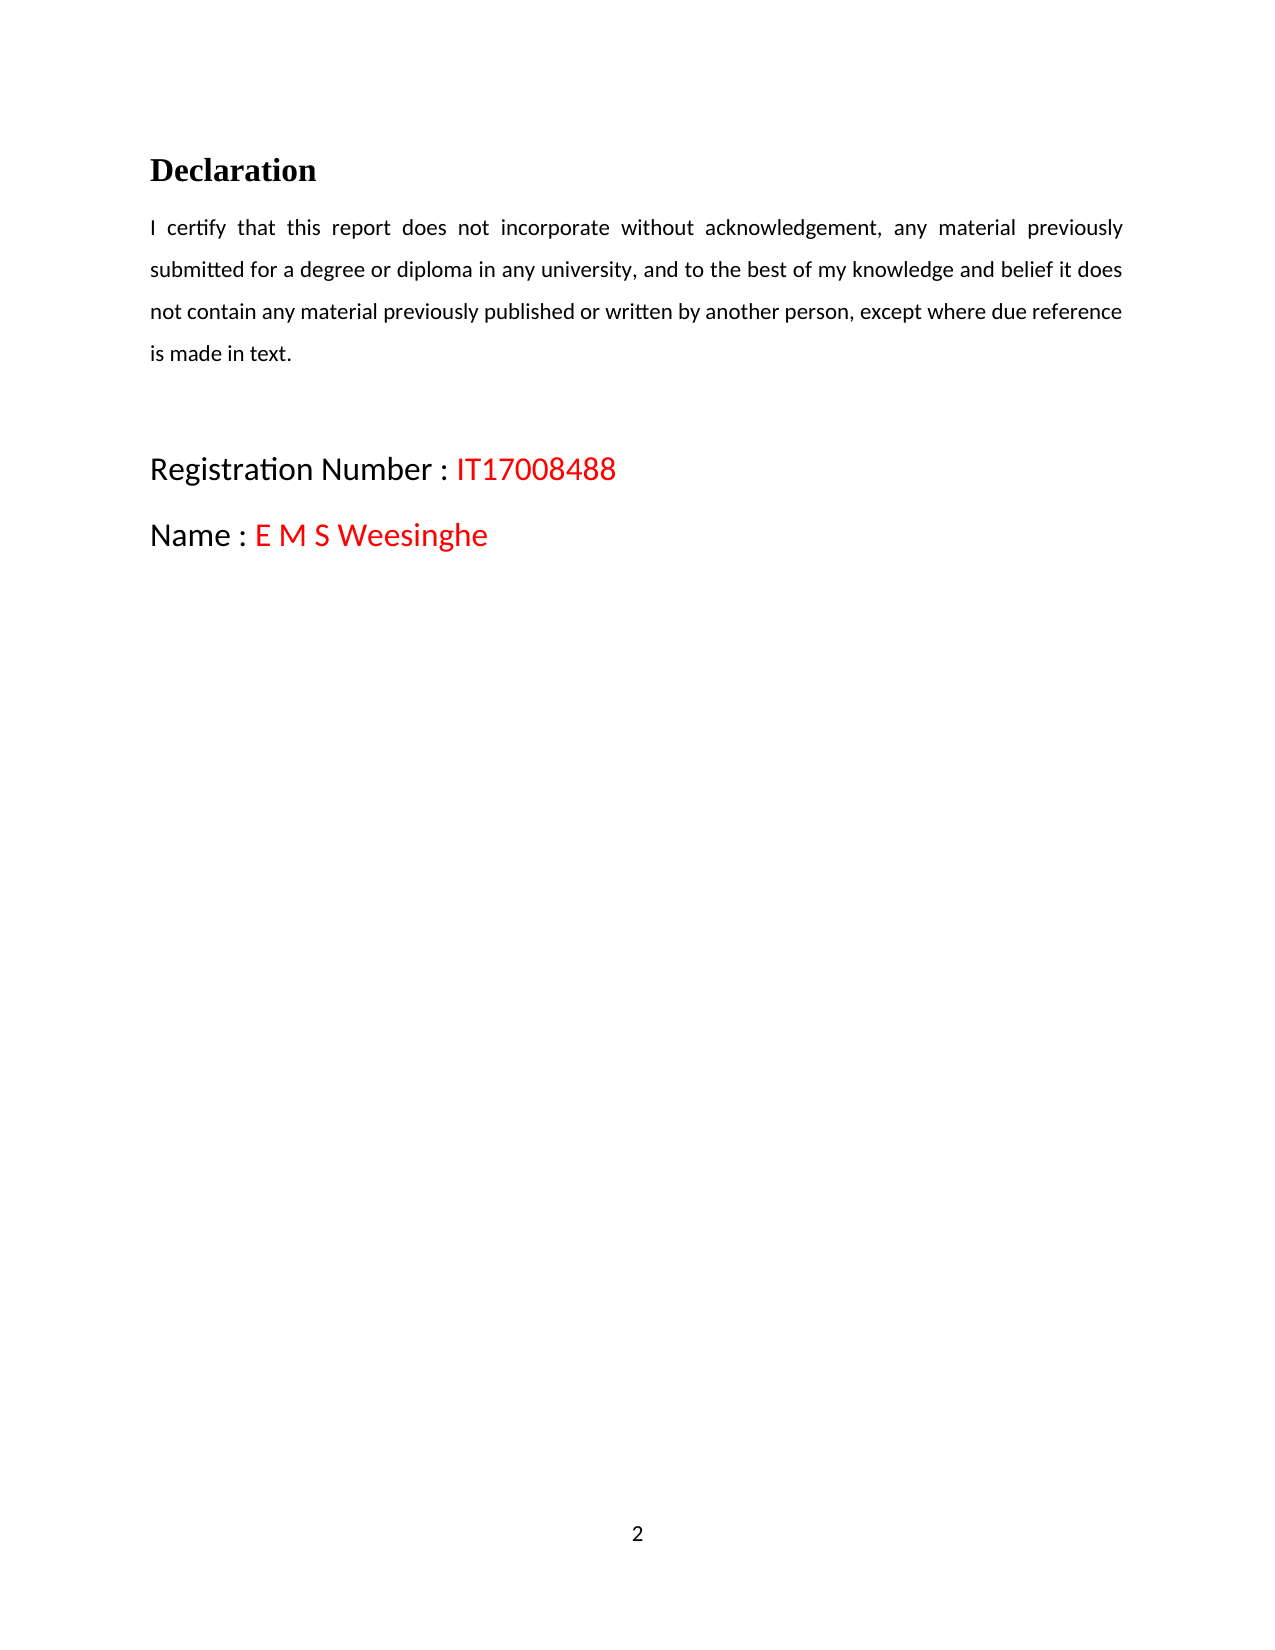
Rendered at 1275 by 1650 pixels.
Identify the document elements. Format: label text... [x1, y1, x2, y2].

text Declaration [150, 150, 1125, 188]
text I certify that this report does not incorporate without acknowledgement, any material previously submitted for a degree or diploma in any university, and to the best of my knowledge and belief it does not contain any material previously published or written by another person, except where due reference is made in text. [150, 213, 1125, 367]
text Registration Number : IT17008488 [150, 448, 1125, 489]
text Name : E M S Weesinghe [150, 514, 1125, 555]
